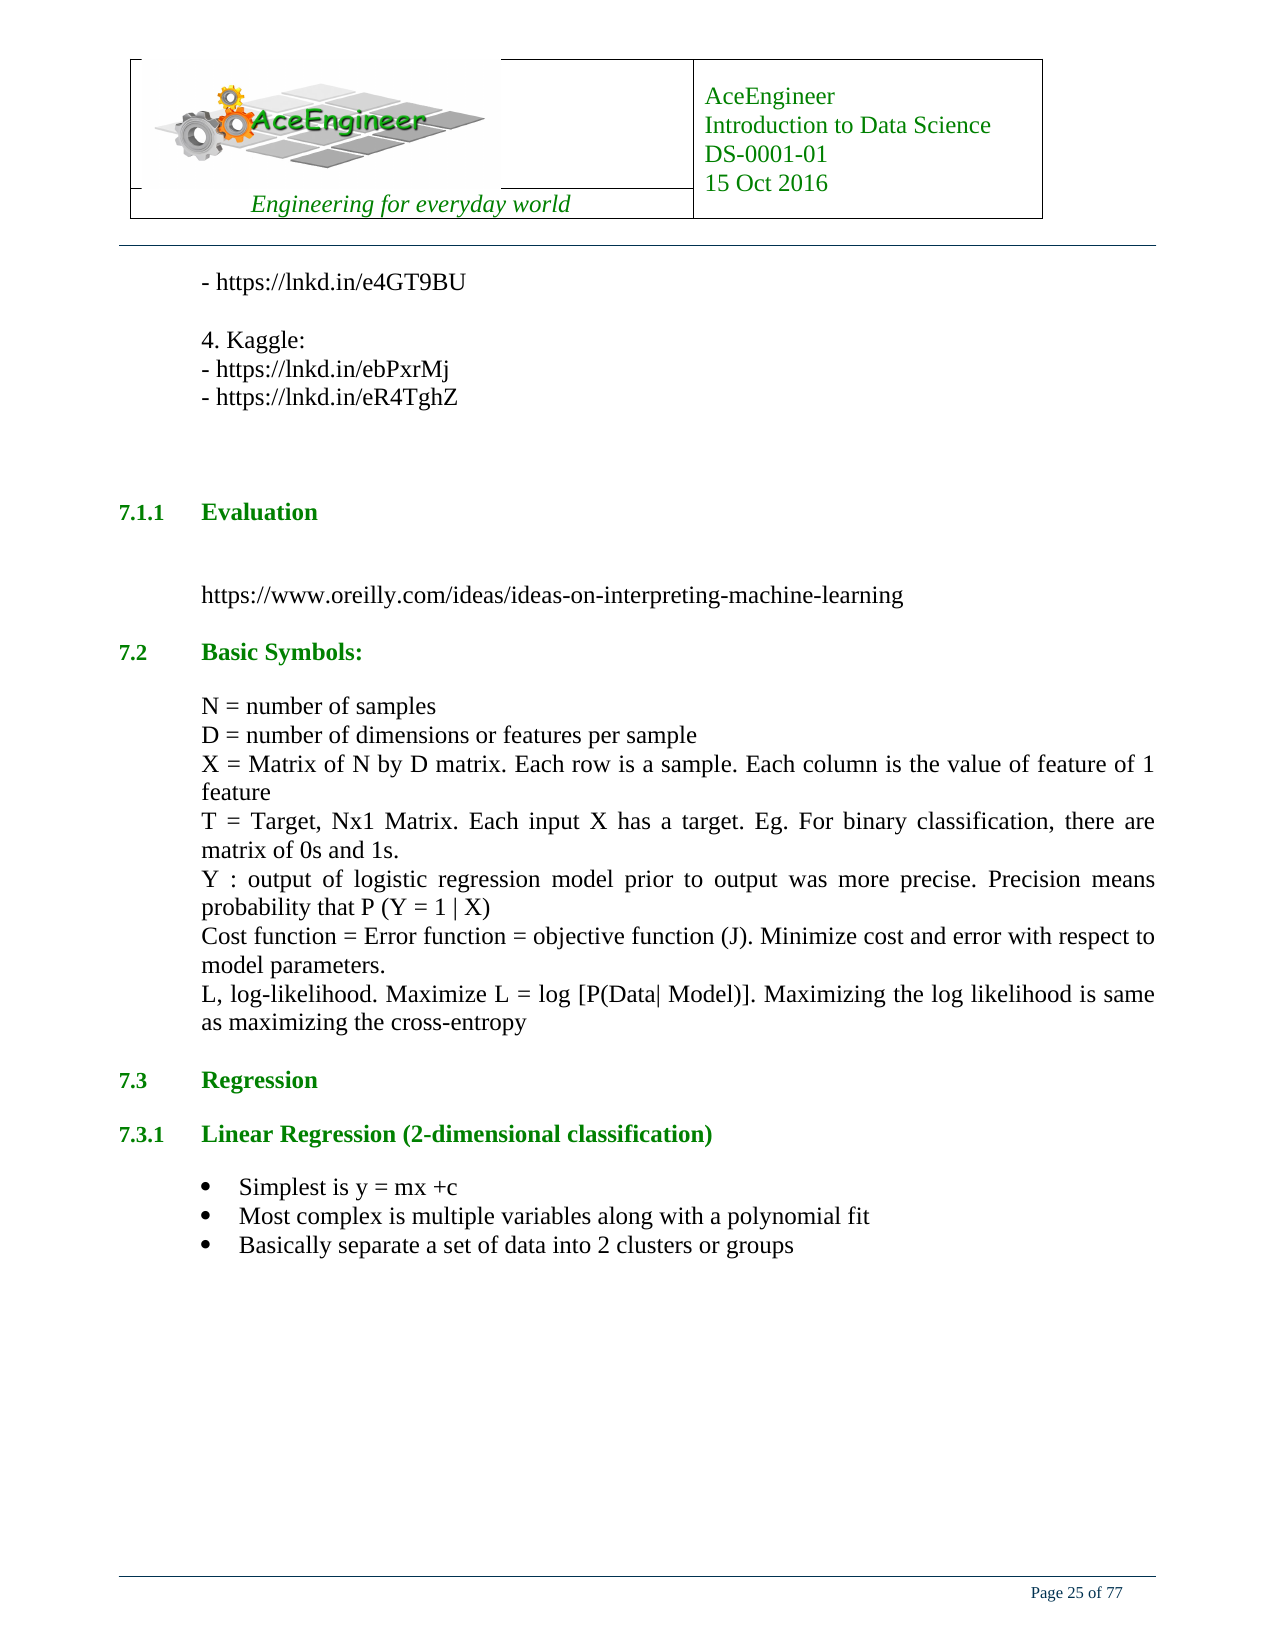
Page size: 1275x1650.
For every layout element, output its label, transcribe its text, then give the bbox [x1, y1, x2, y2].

list Simplest is y = mx +c [201, 1172, 1156, 1201]
list Most complex is multiple variables along with a polynomial fit [201, 1201, 1156, 1230]
text N = number of samples [201, 691, 1156, 720]
text Cost function = Error function = objective function (J). Minimize cost and error with respect to model parameters. [201, 921, 1156, 979]
picture [141, 59, 501, 189]
text - https://lnkd.in/ebPxrMj [201, 354, 1156, 382]
text - https://lnkd.in/e4GT9BU [201, 267, 1156, 296]
subtitle Evaluation [118, 497, 1156, 526]
subtitle Linear Regression (2-dimensional classification) [118, 1119, 1156, 1147]
text X = Matrix of N by D matrix. Each row is a sample. Each column is the value of feature of 1 feature [201, 749, 1156, 806]
subtitle Basic Symbols: [118, 637, 1156, 666]
text https://www.oreilly.com/ideas/ideas-on-interpreting-machine-learning [201, 580, 1156, 609]
text - https://lnkd.in/eR4TghZ [201, 382, 1156, 411]
text T = Target, Nx1 Matrix. Each input X has a target. Eg. For binary classification, there are matrix of 0s and 1s. [201, 806, 1156, 864]
text 4. Kaggle: [201, 325, 1156, 354]
text Y : output of logistic regression model prior to output was more precise. Precision means probability that P (Y = 1 | X) [201, 864, 1156, 921]
list Basically separate a set of data into 2 clusters or groups [201, 1230, 1156, 1259]
text L, log-likelihood. Maximize L = log [P(Data| Model)]. Maximizing the log likelihood is same as maximizing the cross-entropy [201, 979, 1156, 1036]
subtitle Regression [118, 1065, 1156, 1094]
text D = number of dimensions or features per sample [201, 720, 1156, 749]
